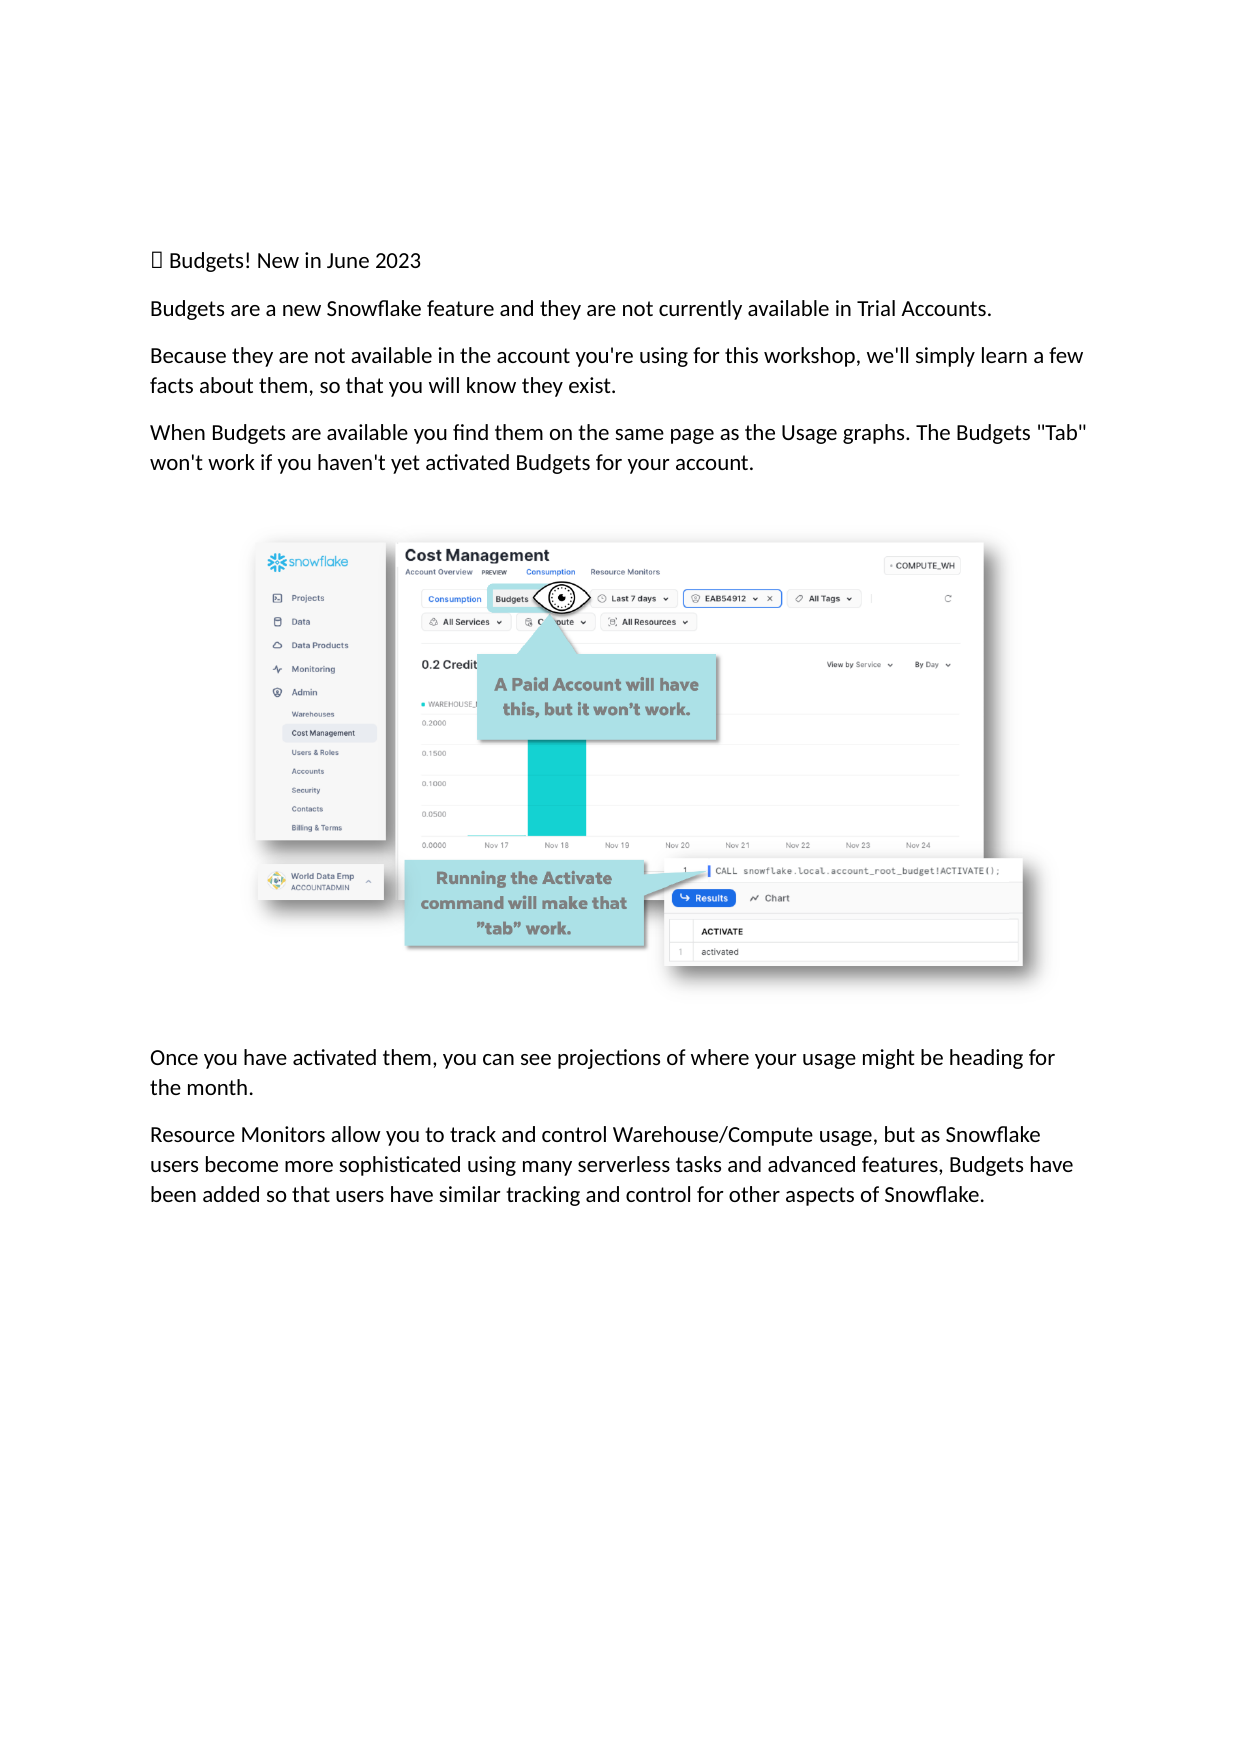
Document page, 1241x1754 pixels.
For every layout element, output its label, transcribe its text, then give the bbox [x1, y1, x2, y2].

text Once you have activated them, you can see projections of where your usage might be heading for the month. [150, 1043, 1090, 1101]
text Because they are not available in the account you're using for this workshop, we'll simply learn a few facts about them, so that you will know they exist. [150, 341, 1090, 399]
picture [150, 495, 1091, 1025]
text When Budgets are available you find them on the same page as the Usage graphs. The Budgets "Tab" won't work if you haven't yet activated Budgets for your account. [150, 418, 1090, 476]
text Budgets are a new Snowflake feature and they are not currently available in Trial Accounts. [150, 294, 1090, 322]
text 📓 Budgets! New in June 2023 [150, 244, 1090, 275]
text Resource Monitors allow you to track and control Warehouse/Compute usage, but as Snowflake users become more sophisticated using many serverless tasks and advanced features, Budgets have been added so that users have similar tracking and control for other aspects of Snowflake. [150, 1120, 1090, 1208]
